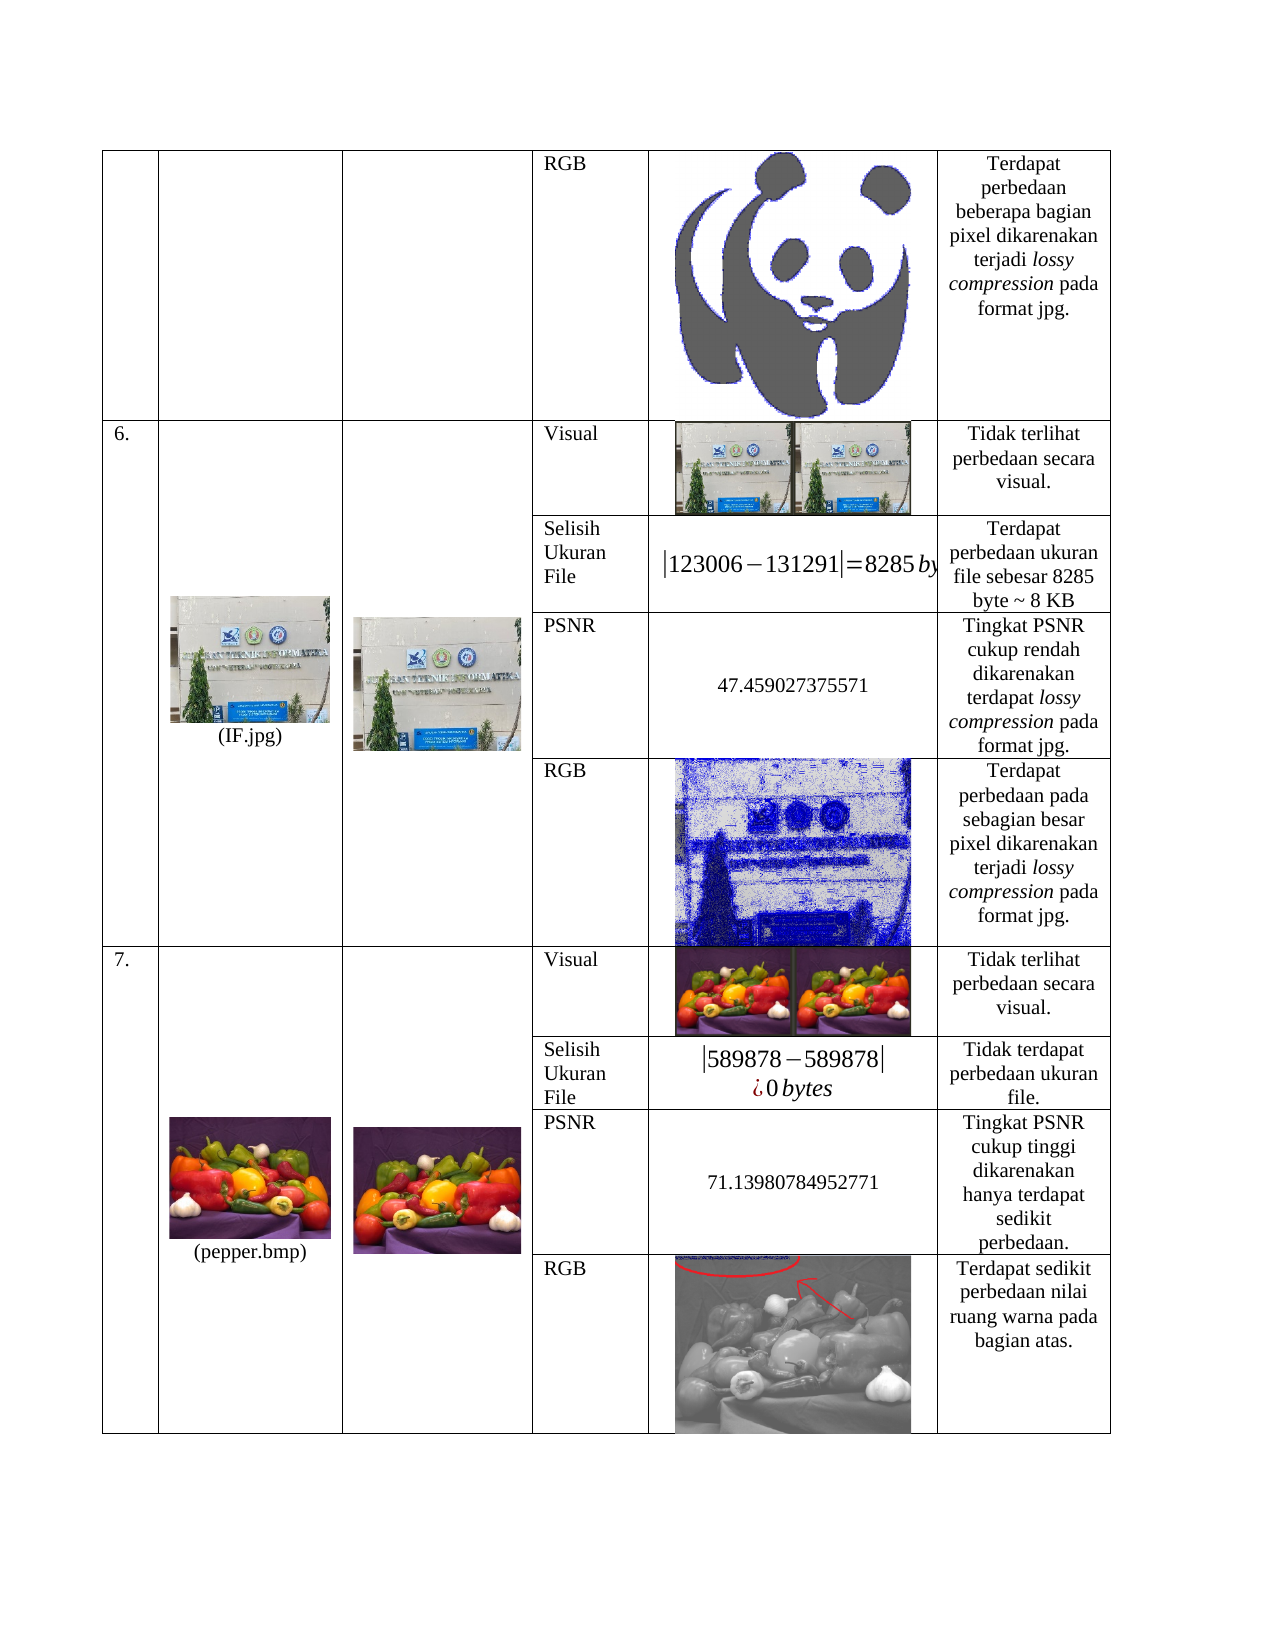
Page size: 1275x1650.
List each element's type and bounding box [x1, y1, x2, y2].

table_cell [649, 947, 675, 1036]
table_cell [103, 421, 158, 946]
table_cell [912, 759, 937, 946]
picture [675, 758, 912, 946]
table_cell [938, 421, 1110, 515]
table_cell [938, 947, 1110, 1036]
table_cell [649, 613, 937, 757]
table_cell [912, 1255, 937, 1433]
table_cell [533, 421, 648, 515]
picture [675, 947, 912, 1036]
picture [169, 1117, 331, 1239]
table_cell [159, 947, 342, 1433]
picture [675, 151, 912, 515]
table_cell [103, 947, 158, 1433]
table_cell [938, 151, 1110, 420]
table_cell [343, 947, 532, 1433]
picture [170, 596, 330, 723]
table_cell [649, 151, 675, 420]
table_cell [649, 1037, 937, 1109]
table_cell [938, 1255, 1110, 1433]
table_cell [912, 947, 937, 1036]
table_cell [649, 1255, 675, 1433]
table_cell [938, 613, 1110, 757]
picture [675, 1255, 912, 1434]
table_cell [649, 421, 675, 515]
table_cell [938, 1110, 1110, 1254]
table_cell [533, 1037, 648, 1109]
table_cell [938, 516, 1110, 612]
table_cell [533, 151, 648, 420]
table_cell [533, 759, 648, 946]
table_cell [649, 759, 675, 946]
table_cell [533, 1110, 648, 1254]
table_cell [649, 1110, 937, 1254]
picture [353, 1127, 522, 1254]
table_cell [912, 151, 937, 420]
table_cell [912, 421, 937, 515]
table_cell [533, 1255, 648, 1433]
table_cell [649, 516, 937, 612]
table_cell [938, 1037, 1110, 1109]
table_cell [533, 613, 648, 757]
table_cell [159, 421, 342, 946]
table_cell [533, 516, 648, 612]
picture [353, 617, 522, 751]
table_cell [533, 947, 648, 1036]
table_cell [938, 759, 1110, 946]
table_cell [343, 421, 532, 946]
